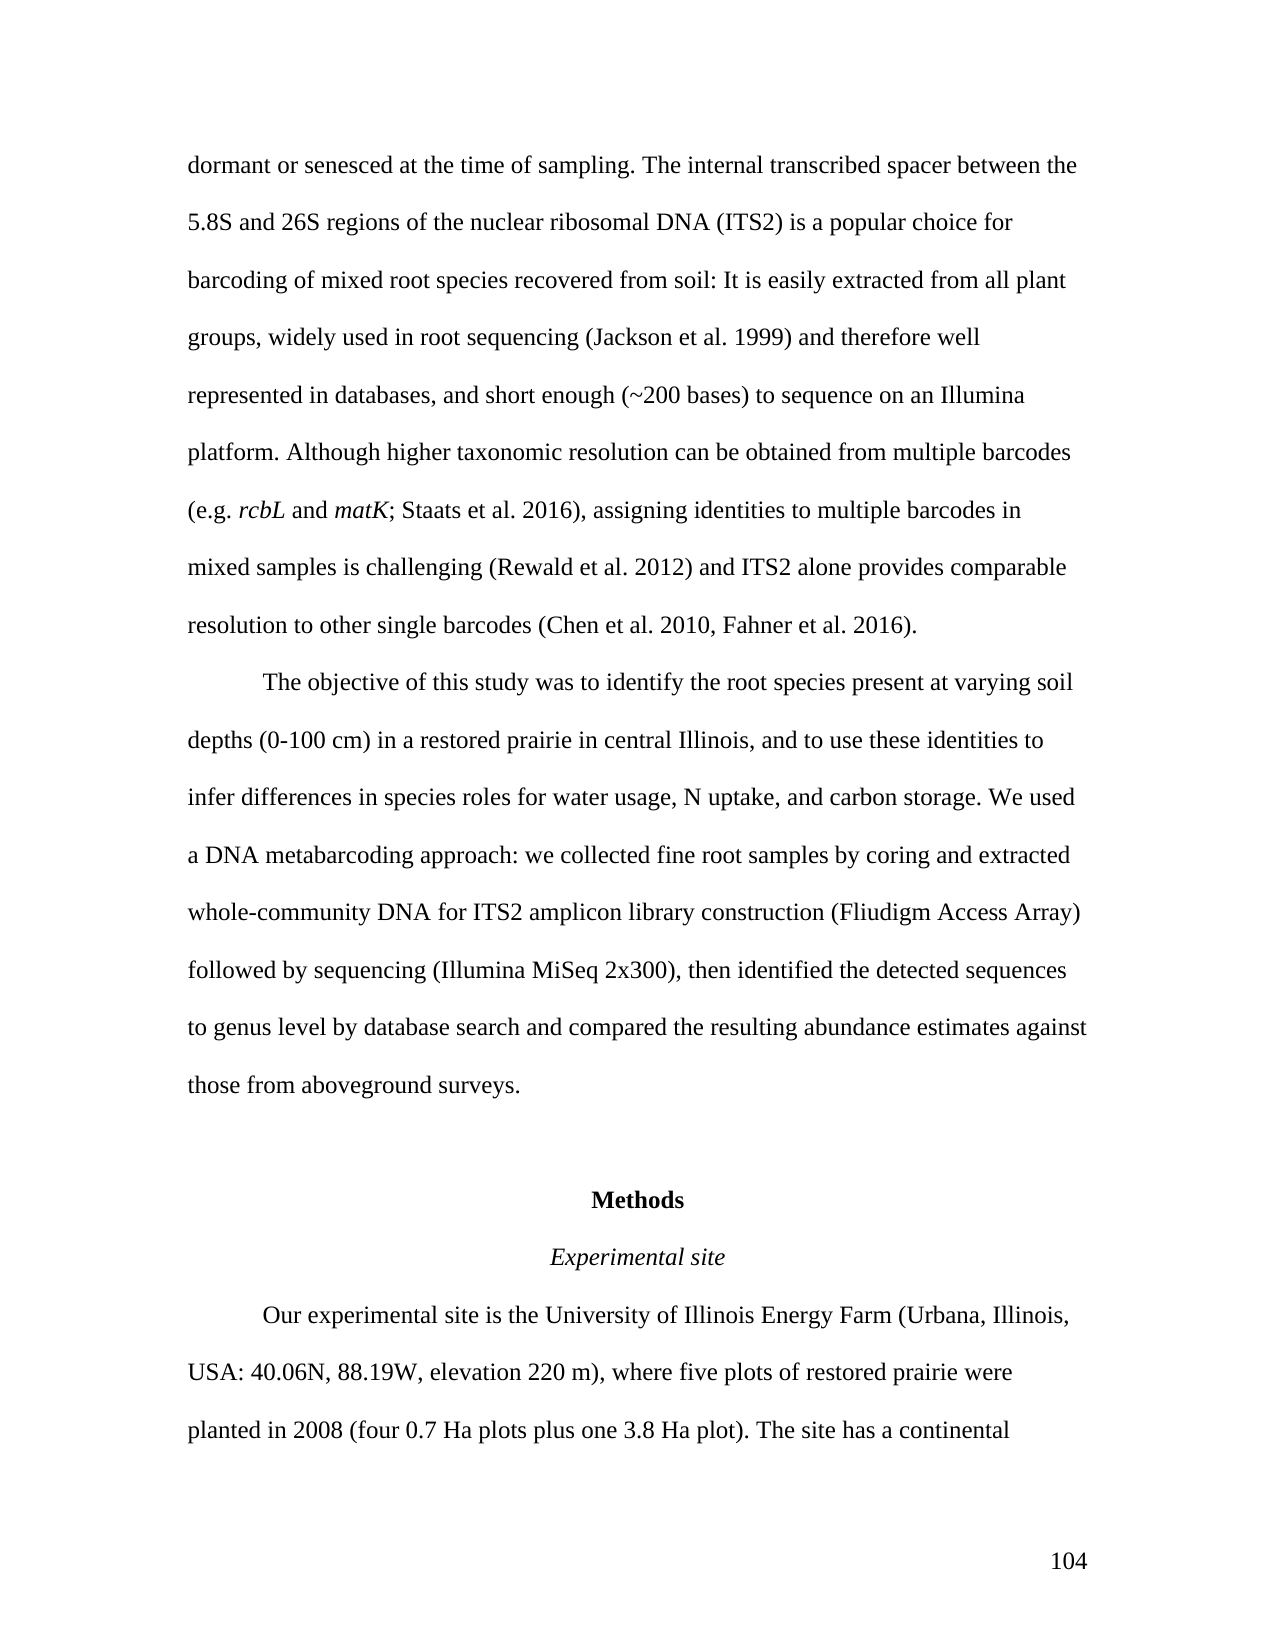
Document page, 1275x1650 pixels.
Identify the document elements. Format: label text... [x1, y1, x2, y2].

subtitle Experimental site [187, 1242, 1087, 1271]
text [187, 1300, 1087, 1444]
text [187, 150, 1087, 639]
subtitle Methods [187, 1185, 1087, 1214]
text The objective of this study was to identify the root species present at varying soil depths (0-100 cm) in a restored prairie in central Illinois, and to use these identities to infer differences in species roles for water usage, N uptake, and carbon storage. We used a DNA metabarcoding approach: we collected fine root samples by coring and extracted whole-community DNA for ITS2 amplicon library construction (Fliudigm Access Array) followed by sequencing (Illumina MiSeq 2x300), then identified the detected sequences to genus level by database search and compared the resulting abundance estimates against those from aboveground surveys. [187, 667, 1087, 1099]
